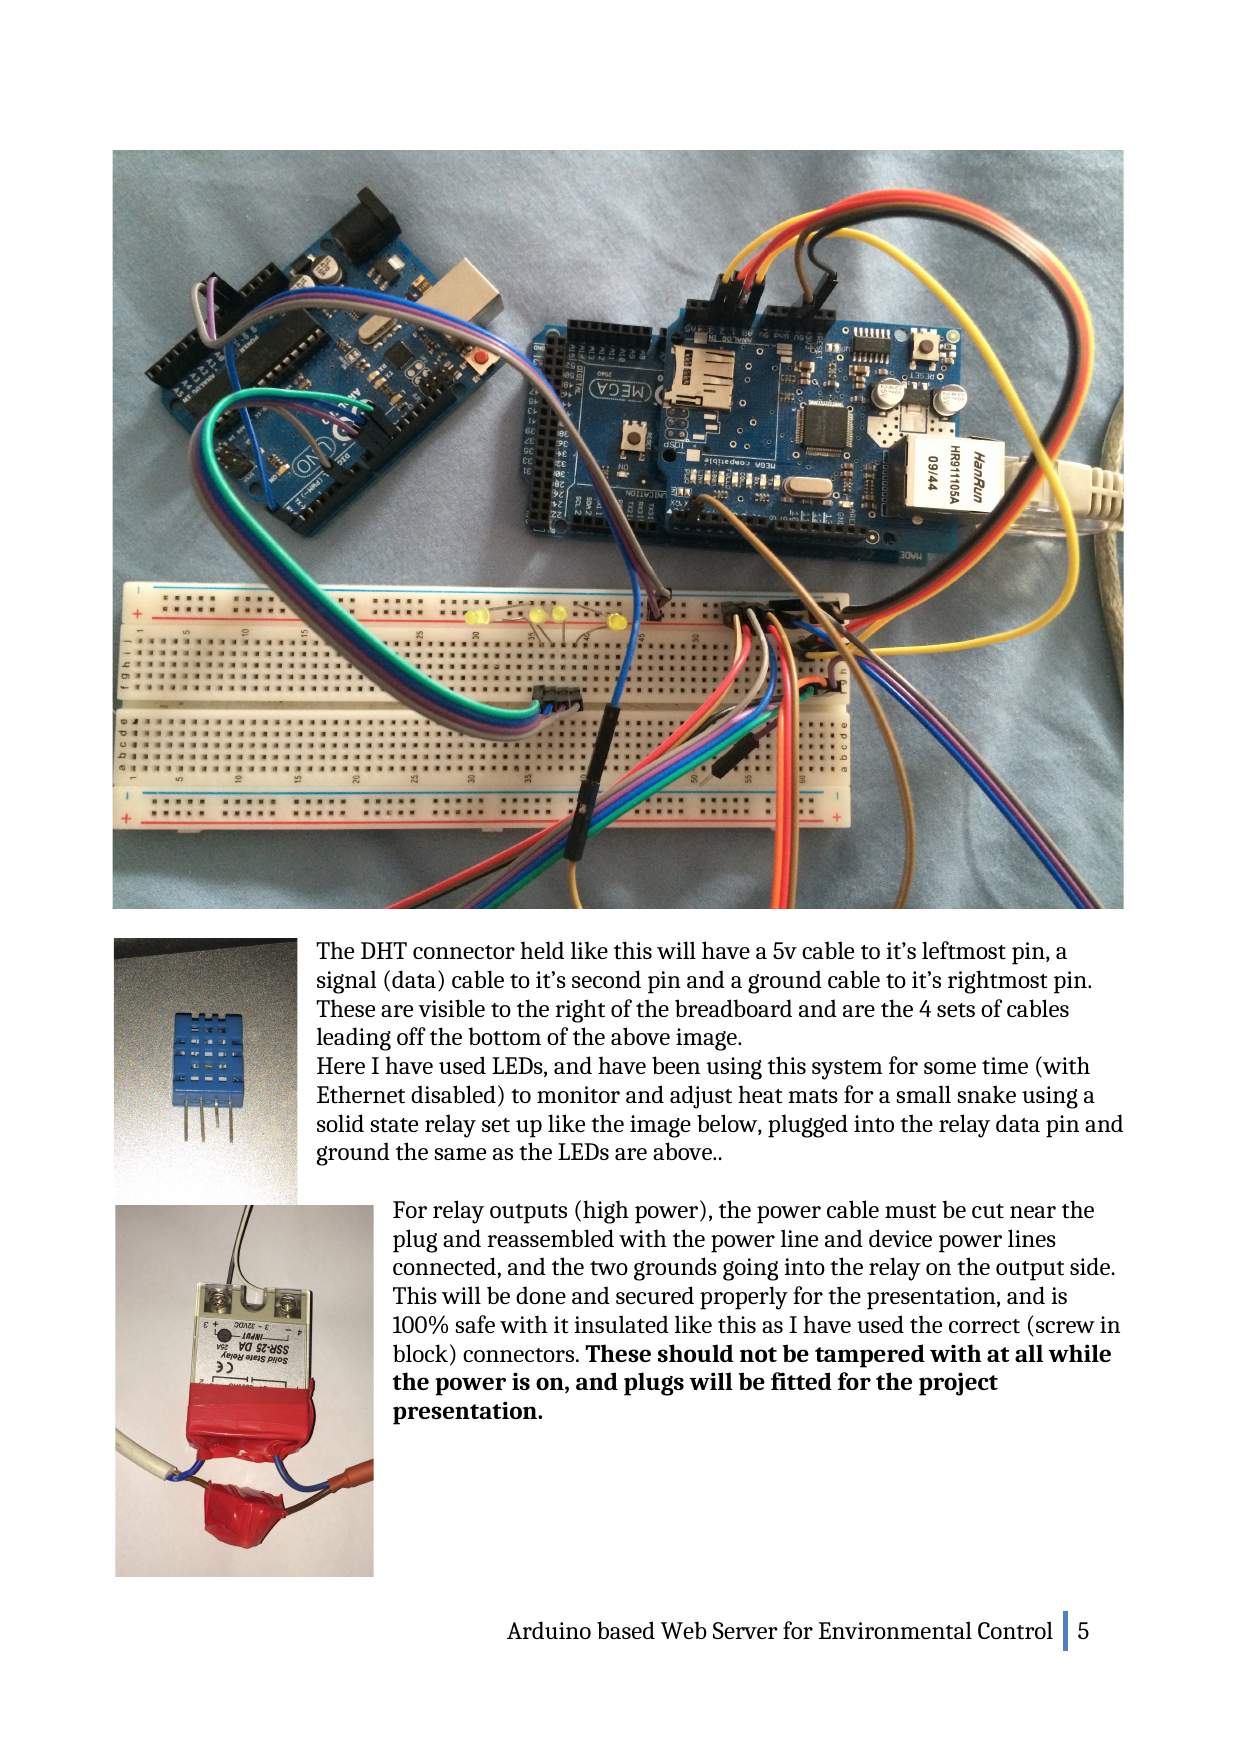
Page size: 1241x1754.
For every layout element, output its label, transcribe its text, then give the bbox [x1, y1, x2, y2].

text Here I have used LEDs, and have been using this system for some time (with Ethernet disabled) to monitor and adjust heat mats for a small snake using a solid state relay set up like the image below, plugged into the relay data pin and ground the same as the LEDs are above.. [298, 1052, 1128, 1167]
picture [113, 938, 374, 1576]
text The DHT connector held like this will have a 5v cable to it’s leftmost pin, a signal (data) cable to it’s second pin and a ground cable to it’s rightmost pin. These are visible to the right of the breadboard and are the 4 sets of cables leading off the bottom of the above image. [112, 937, 1128, 1052]
picture [112, 150, 1124, 909]
text For relay outputs (high power), the power cable must be cut near the plug and reassembled with the power line and device power lines connected, and the two grounds going into the relay on the output side. This will be done and secured properly for the presentation, and is 100% safe with it insulated like this as I have used the correct (screw in block) connectors. These should not be tampered with at all while the power is on, and plugs will be fitted for the project presentation. [298, 1196, 1128, 1426]
